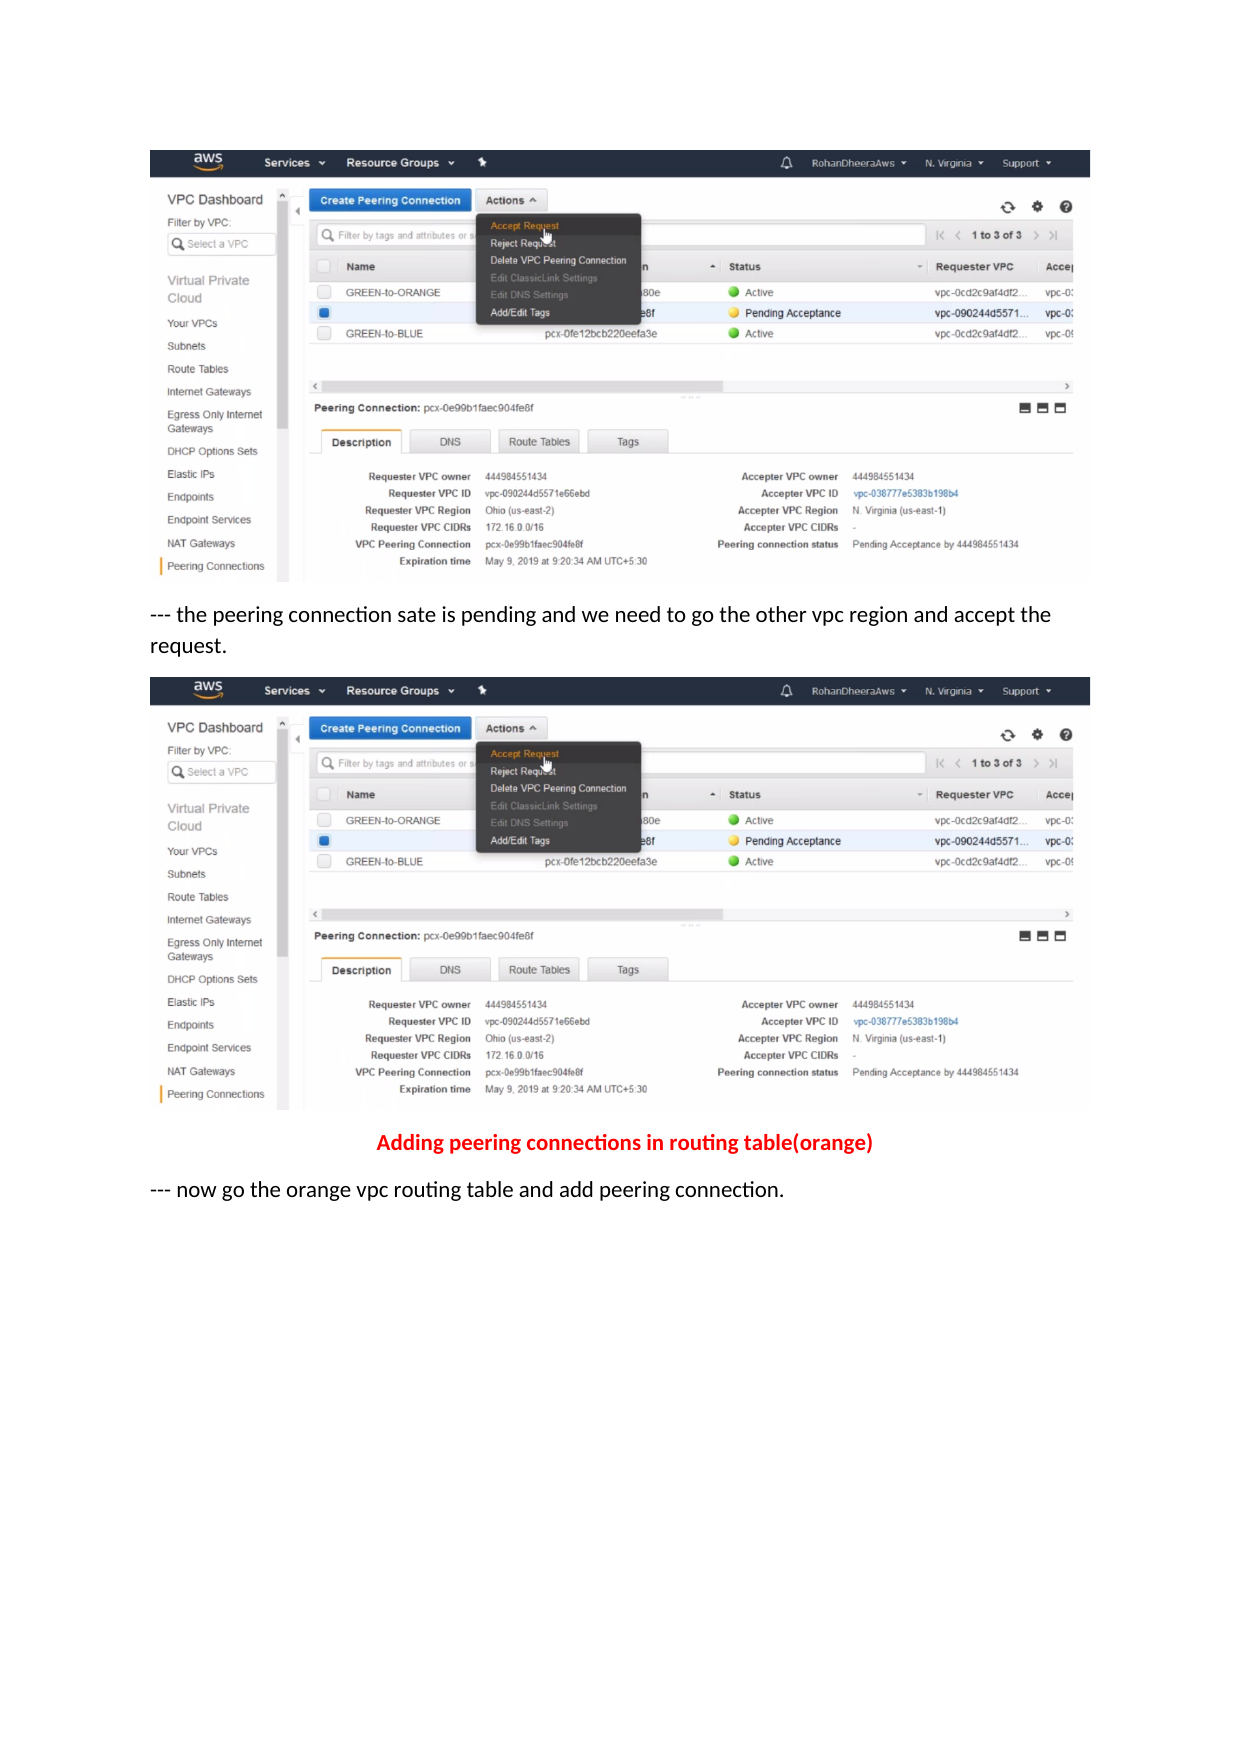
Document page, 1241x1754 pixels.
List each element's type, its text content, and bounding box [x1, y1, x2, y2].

text Adding peering connections in routing table(orange) [150, 1128, 1090, 1156]
picture [150, 677, 1091, 1110]
text --- now go the orange vpc routing table and add peering connection. [150, 1175, 1090, 1203]
picture [150, 150, 1091, 582]
text --- the peering connection sate is pending and we need to go the other vpc region and accept the request. [150, 601, 1090, 659]
